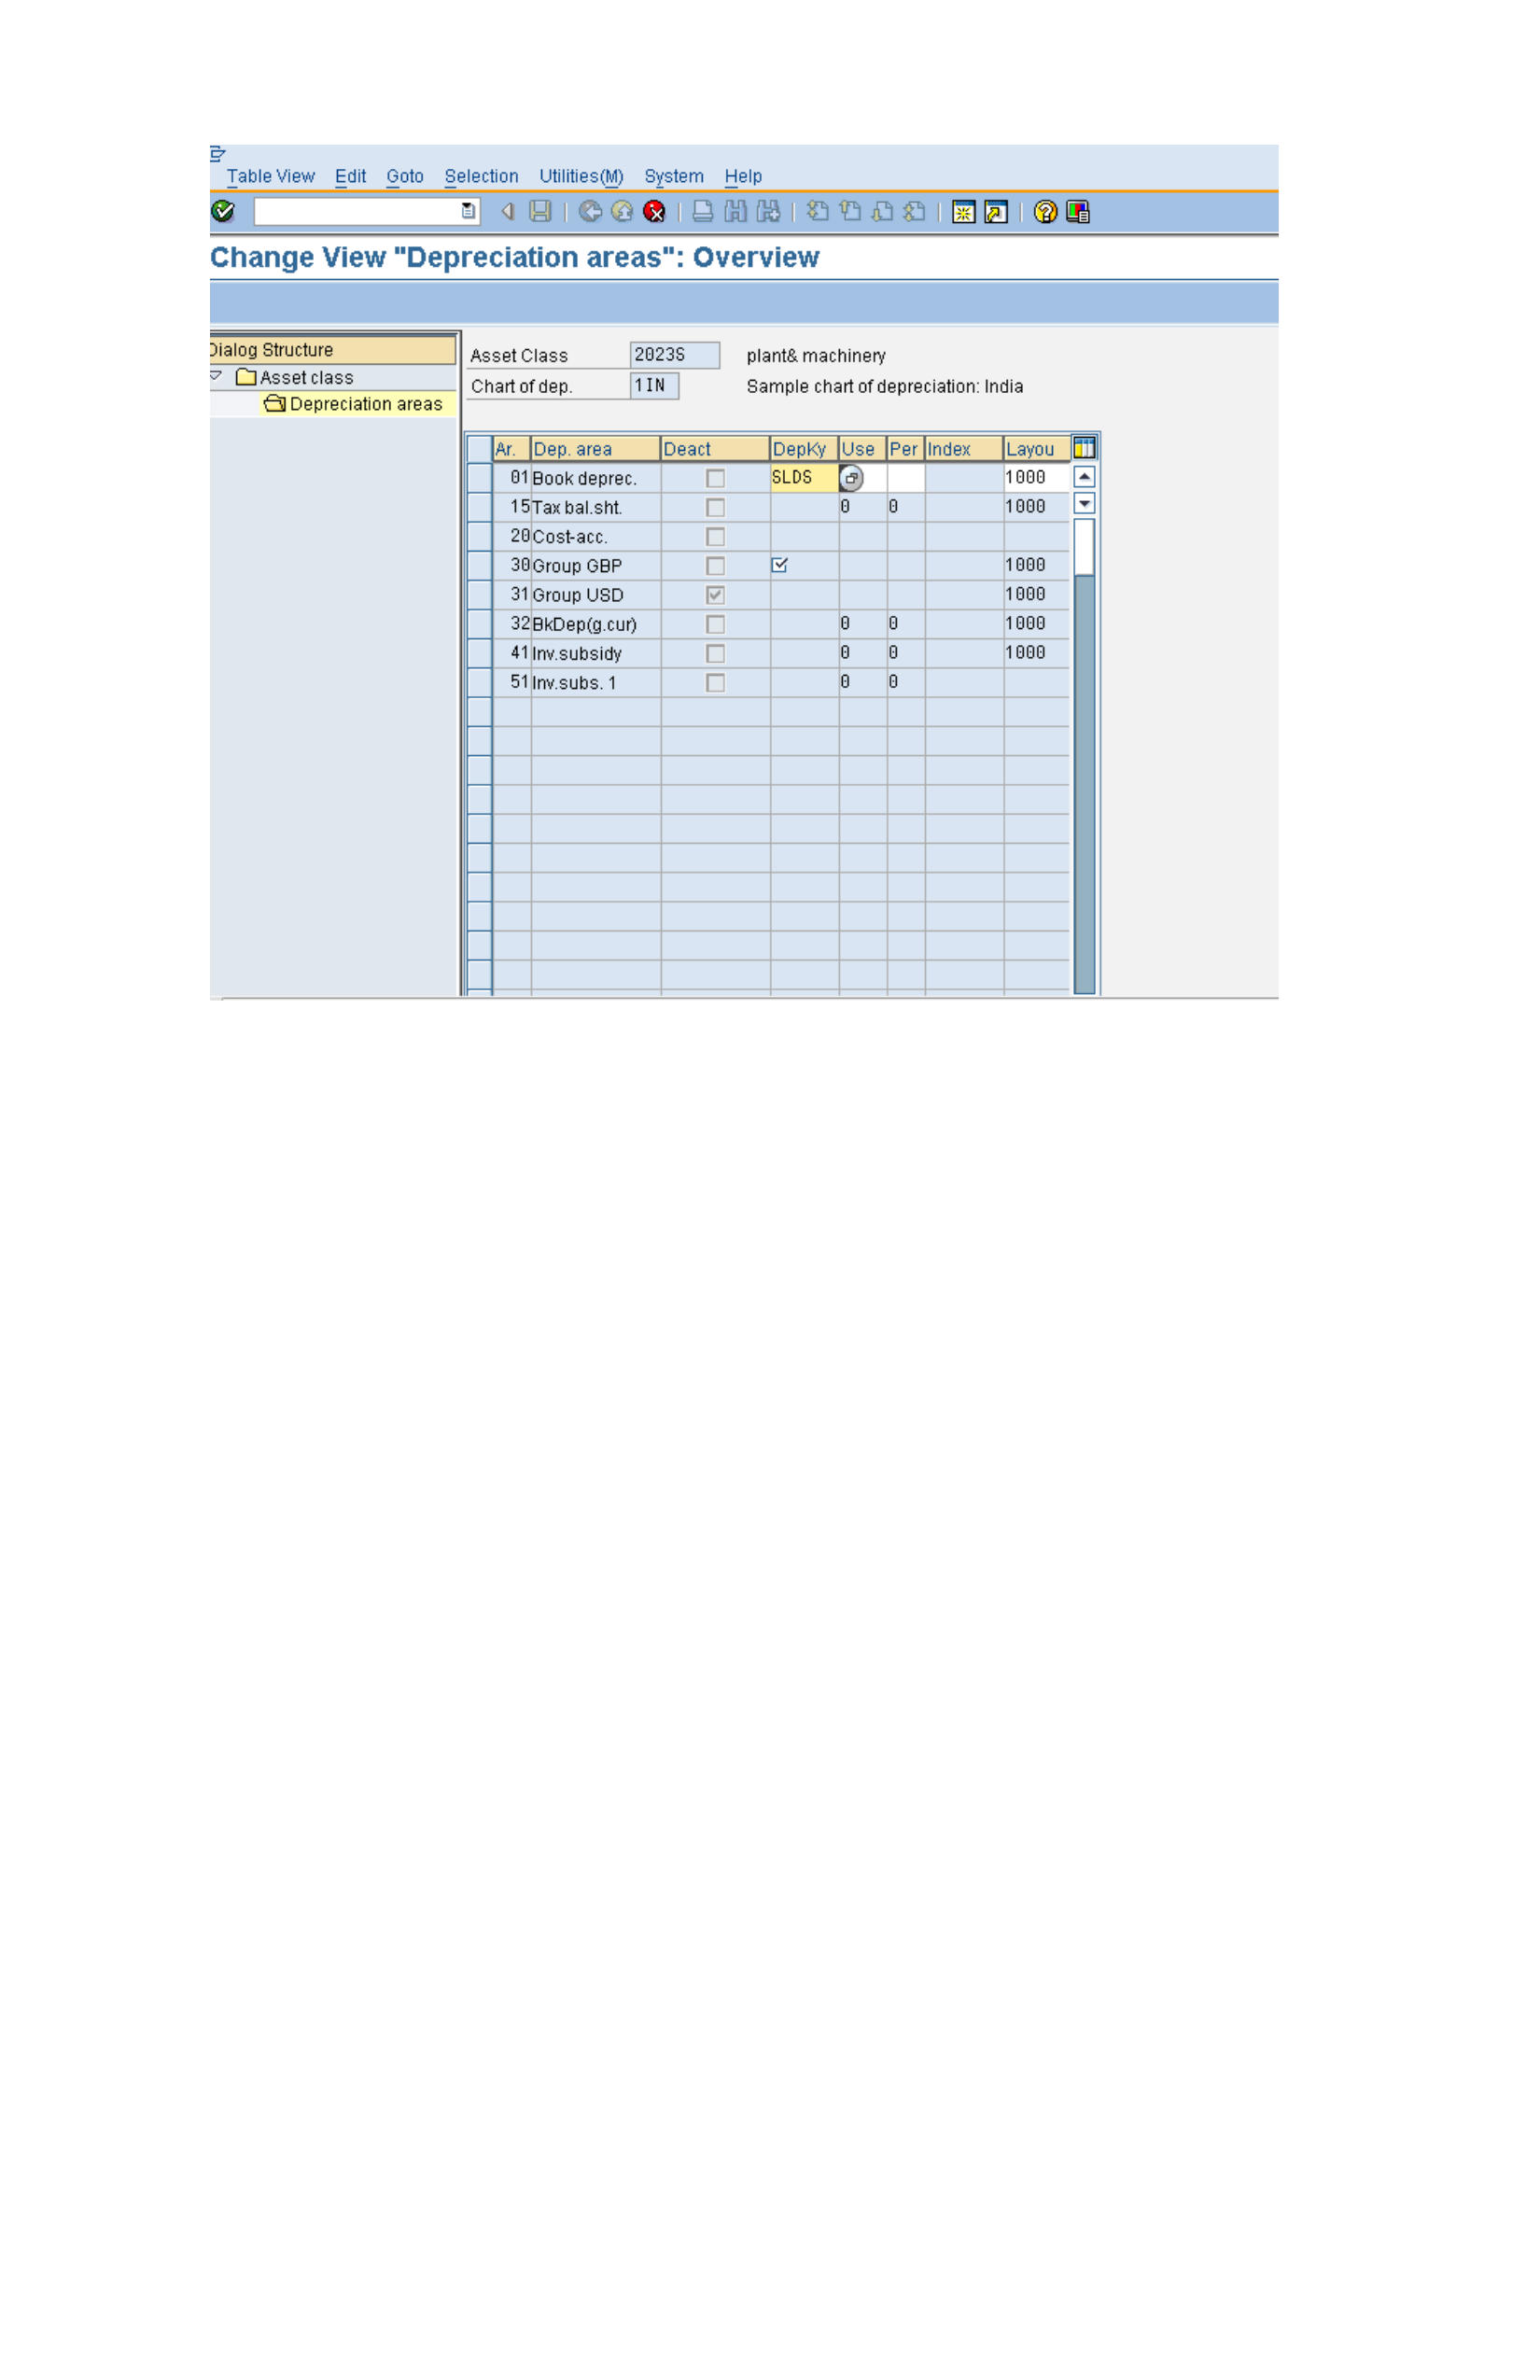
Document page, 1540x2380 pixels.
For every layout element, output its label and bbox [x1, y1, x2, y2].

picture [210, 145, 1280, 1001]
